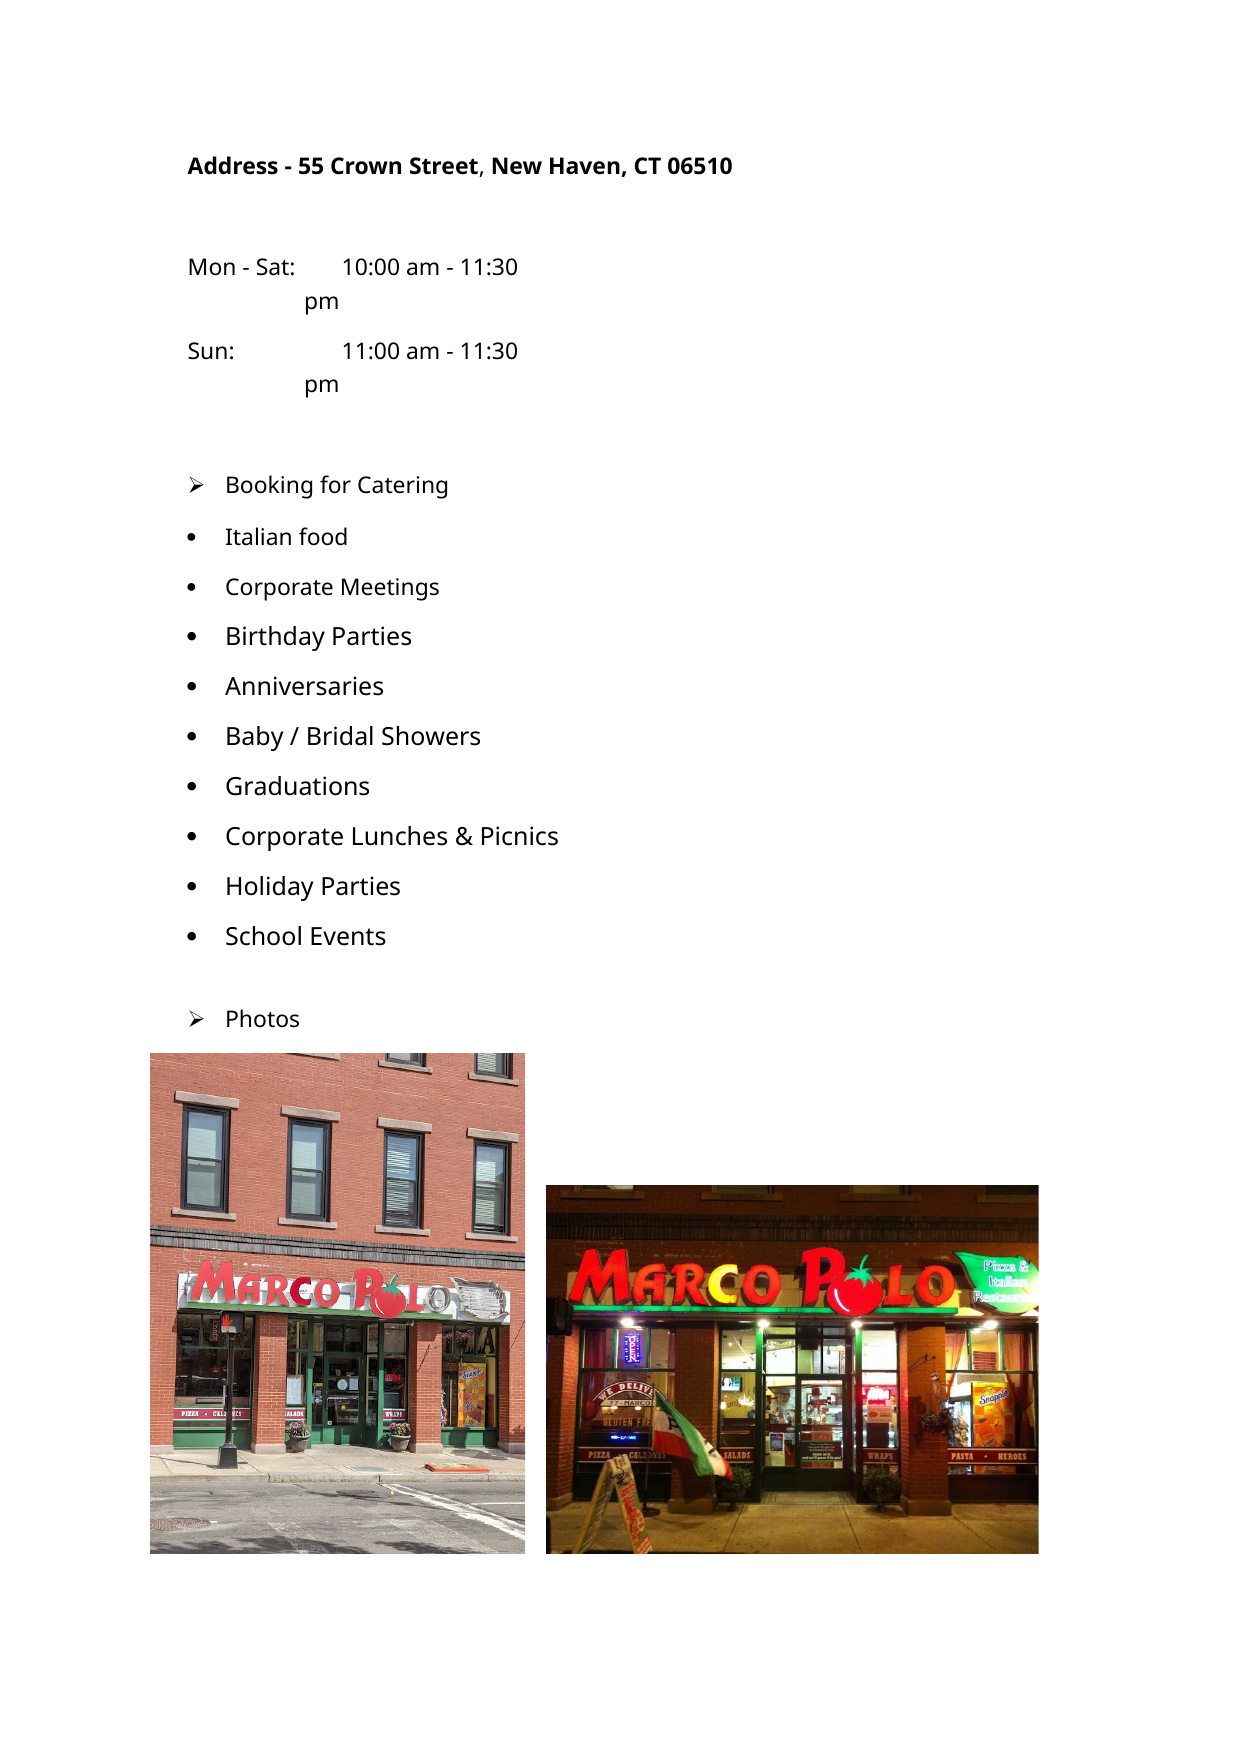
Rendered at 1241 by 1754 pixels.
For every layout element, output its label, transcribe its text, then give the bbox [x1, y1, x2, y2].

table_cell Sun: [150, 335, 304, 418]
text Address - 55 Crown Street, New Haven, CT 06510 [150, 150, 1090, 181]
list Baby / Bridal Showers [187, 702, 1090, 752]
list Corporate Lunches & Picnics [187, 802, 1090, 852]
table_cell 11:00 am - 11:30 pm [304, 335, 557, 418]
list Birthday Parties [187, 602, 1090, 652]
list Italian food [187, 502, 1090, 552]
table_header 10:00 am - 11:30 pm [304, 251, 557, 334]
list Booking for Catering [187, 469, 1090, 500]
list Graduations [187, 752, 1090, 802]
list Anniversaries [187, 652, 1090, 702]
list Holiday Parties [187, 852, 1090, 902]
list Corporate Meetings [187, 552, 1090, 602]
list School Events [187, 902, 1090, 952]
picture [150, 1053, 526, 1554]
picture [546, 1185, 1039, 1554]
list Photos [187, 1003, 1090, 1034]
table_header Mon - Sat: [150, 251, 304, 334]
